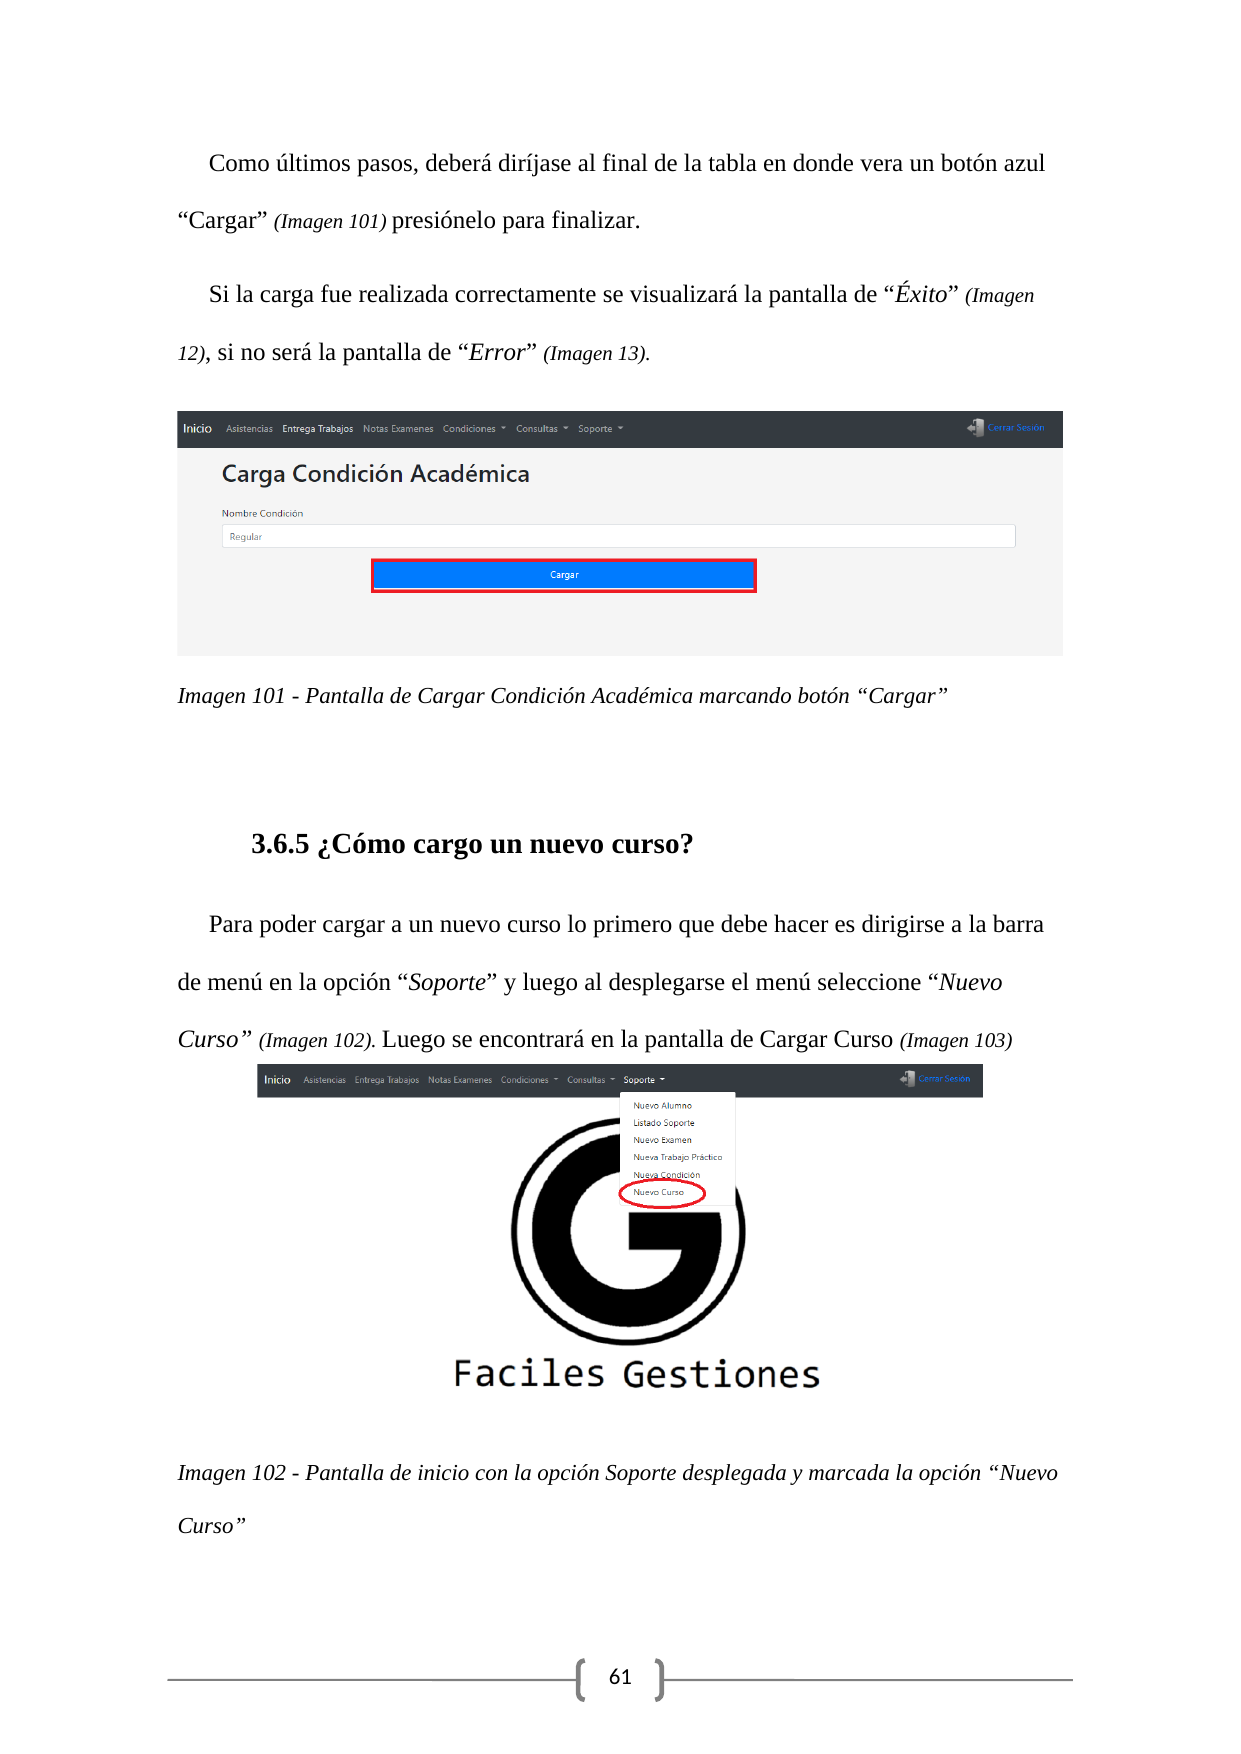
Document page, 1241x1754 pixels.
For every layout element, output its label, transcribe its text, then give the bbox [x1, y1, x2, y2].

text Para poder cargar a un nuevo curso lo primero que debe hacer es dirigirse a la barra de menú en la opción “Soporte” y luego al desplegarse el menú seleccione “Nuevo Curso” (Imagen 102). Luego se encontrará en la pantalla de Cargar Curso (Imagen 103) [177, 909, 1063, 1053]
picture [177, 411, 1063, 656]
picture [257, 1064, 983, 1414]
text 3.6.5 ¿Cómo cargo un nuevo curso? [251, 826, 1063, 859]
text Imagen 101 - Pantalla de Cargar Condición Académica marcando botón “Cargar” [177, 656, 1063, 709]
text Como últimos pasos, deberá diríjase al final de la tabla en donde vera un botón azul “Cargar” (Imagen 101) presiónelo para finalizar. [177, 148, 1063, 234]
text Si la carga fue realizada correctamente se visualizará la pantalla de “Éxito” (Imagen 12), si no será la pantalla de “Error” (Imagen 13). [177, 279, 1063, 366]
